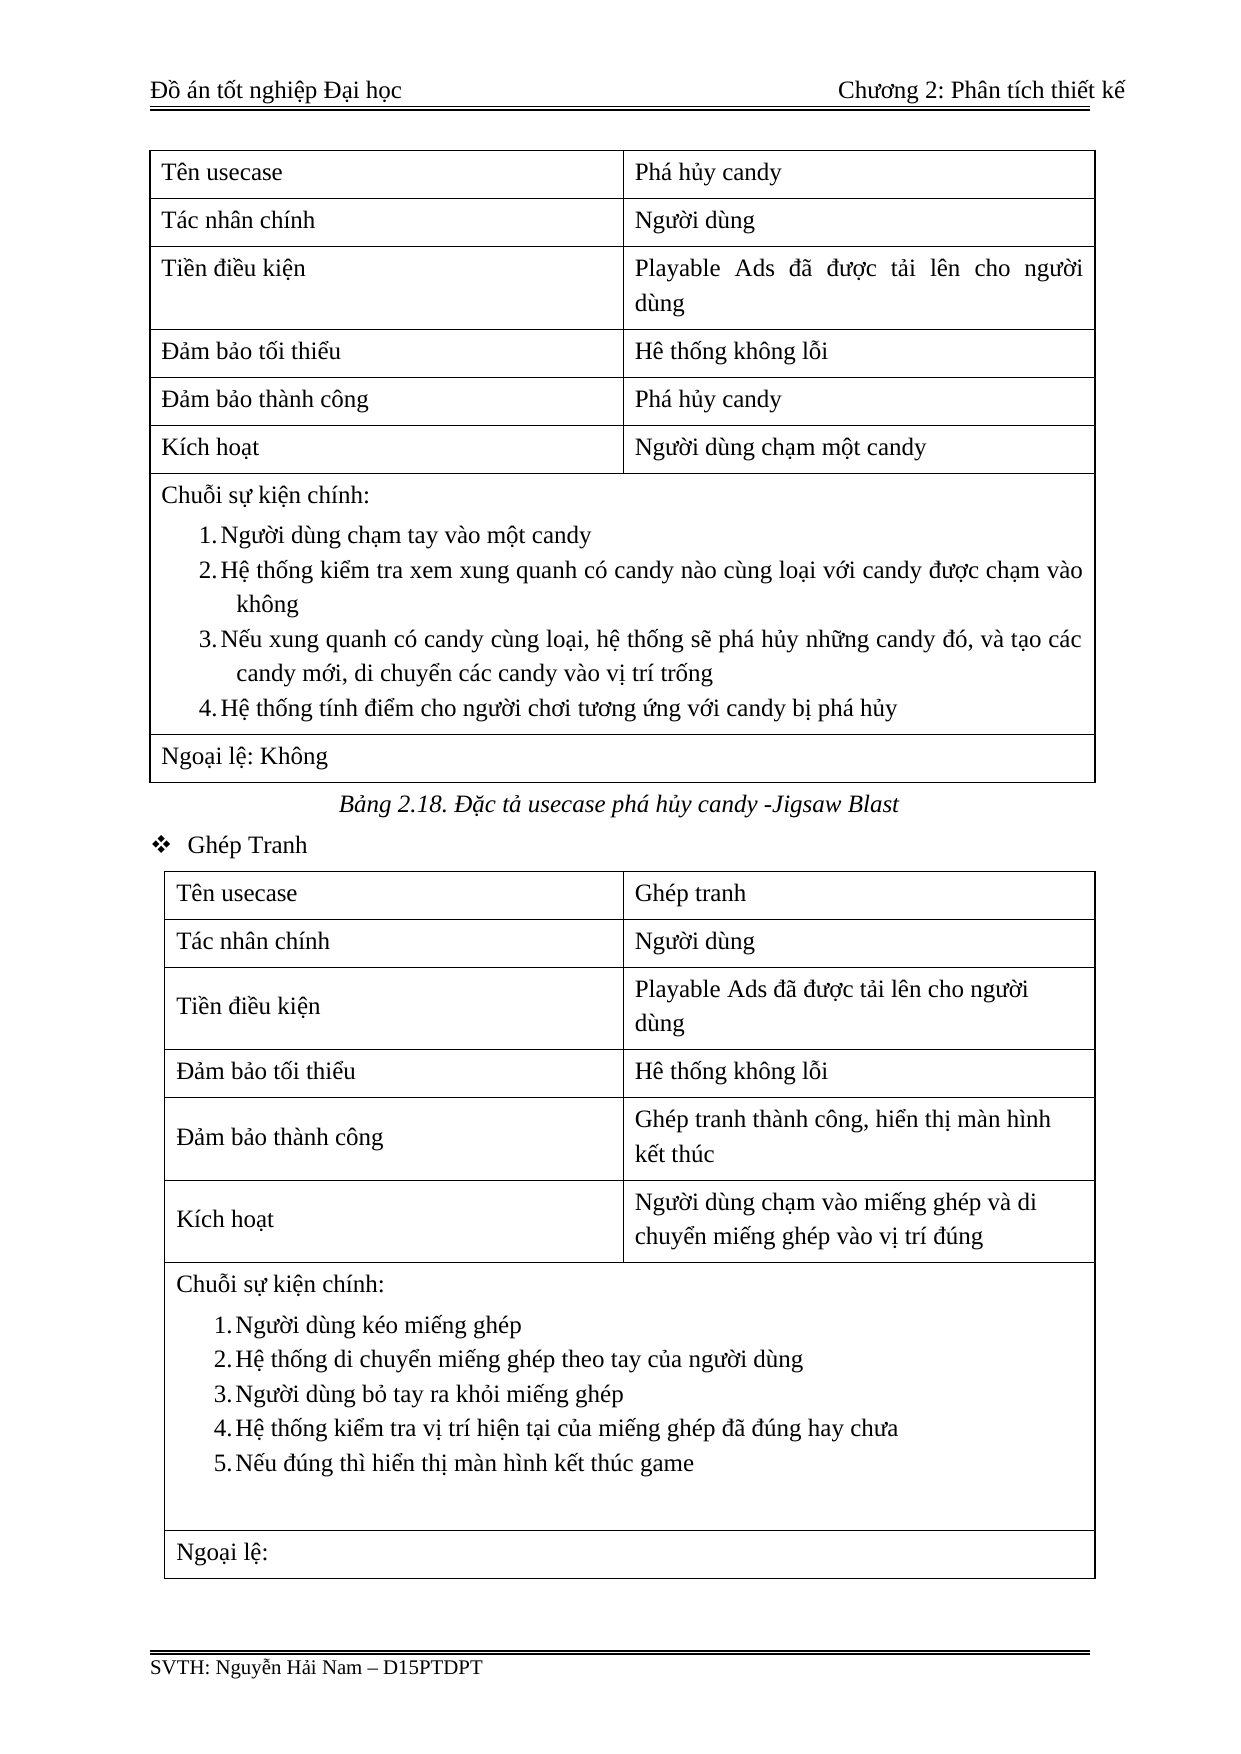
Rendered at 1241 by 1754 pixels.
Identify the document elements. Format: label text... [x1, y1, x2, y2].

table_cell Người dùng chạm vào miếng ghép và di chuyển miếng ghép vào vị trí đúng [624, 1181, 1094, 1262]
table_cell Đảm bảo tối thiểu [151, 330, 623, 377]
table_header Tên usecase [165, 872, 623, 918]
table_cell Người dùng chạm một candy [624, 426, 1094, 473]
table_cell Kích hoạt [165, 1181, 623, 1262]
list Ghép Tranh [150, 830, 1090, 858]
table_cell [165, 1531, 1094, 1577]
table_cell Chuỗi sự kiện chính: Người dùng chạm tay vào một candy Hệ thống kiểm tra xem xung quanh có candy nào cùng loại với candy được chạm vào không Nếu xung quanh có candy cùng loại, hệ thống sẽ phá hủy những candy đó, và tạo các candy mới, di chuyển các candy vào vị trí trống Hệ thống tính điểm cho người chơi tương ứng với candy bị phá hủy [151, 474, 1094, 734]
table_cell Tiền điều kiện [151, 247, 623, 328]
table_cell Ghép tranh thành công, hiển thị màn hình kết thúc [624, 1098, 1094, 1179]
table_cell Hê thống không lỗi [624, 1050, 1094, 1097]
table_cell Đảm bảo thành công [165, 1098, 623, 1179]
table_cell Phá hủy candy [624, 378, 1094, 424]
table_cell Đảm bảo thành công [151, 378, 623, 424]
table_cell Kích hoạt [151, 426, 623, 473]
table_cell Playable Ads đã được tải lên cho người dùng [624, 247, 1094, 328]
table_cell Playable Ads đã được tải lên cho người dùng [624, 968, 1094, 1049]
text Bảng 2.18. Đặc tả usecase phá hủy candy -Jigsaw Blast [150, 789, 1090, 818]
table_cell Người dùng [624, 920, 1094, 967]
table_cell Chuỗi sự kiện chính: Người dùng kéo miếng ghép Hệ thống di chuyển miếng ghép theo tay của người dùng Người dùng bỏ tay ra khỏi miếng ghép Hệ thống kiểm tra vị trí hiện tại của miếng ghép đã đúng hay chưa Nếu đúng thì hiển thị màn hình kết thúc game [165, 1263, 1094, 1529]
table_cell Ngoại lệ: Không [151, 735, 1094, 782]
table_header Ghép tranh [624, 872, 1094, 918]
table_cell Tác nhân chính [151, 199, 623, 246]
table_header Phá hủy candy [624, 151, 1094, 198]
table_cell Hê thống không lỗi [624, 330, 1094, 377]
table_cell Đảm bảo tối thiểu [165, 1050, 623, 1097]
table_cell Tác nhân chính [165, 920, 623, 967]
table_cell Tiền điều kiện [165, 968, 623, 1049]
table_header Tên usecase [151, 151, 623, 198]
table_cell Người dùng [624, 199, 1094, 246]
